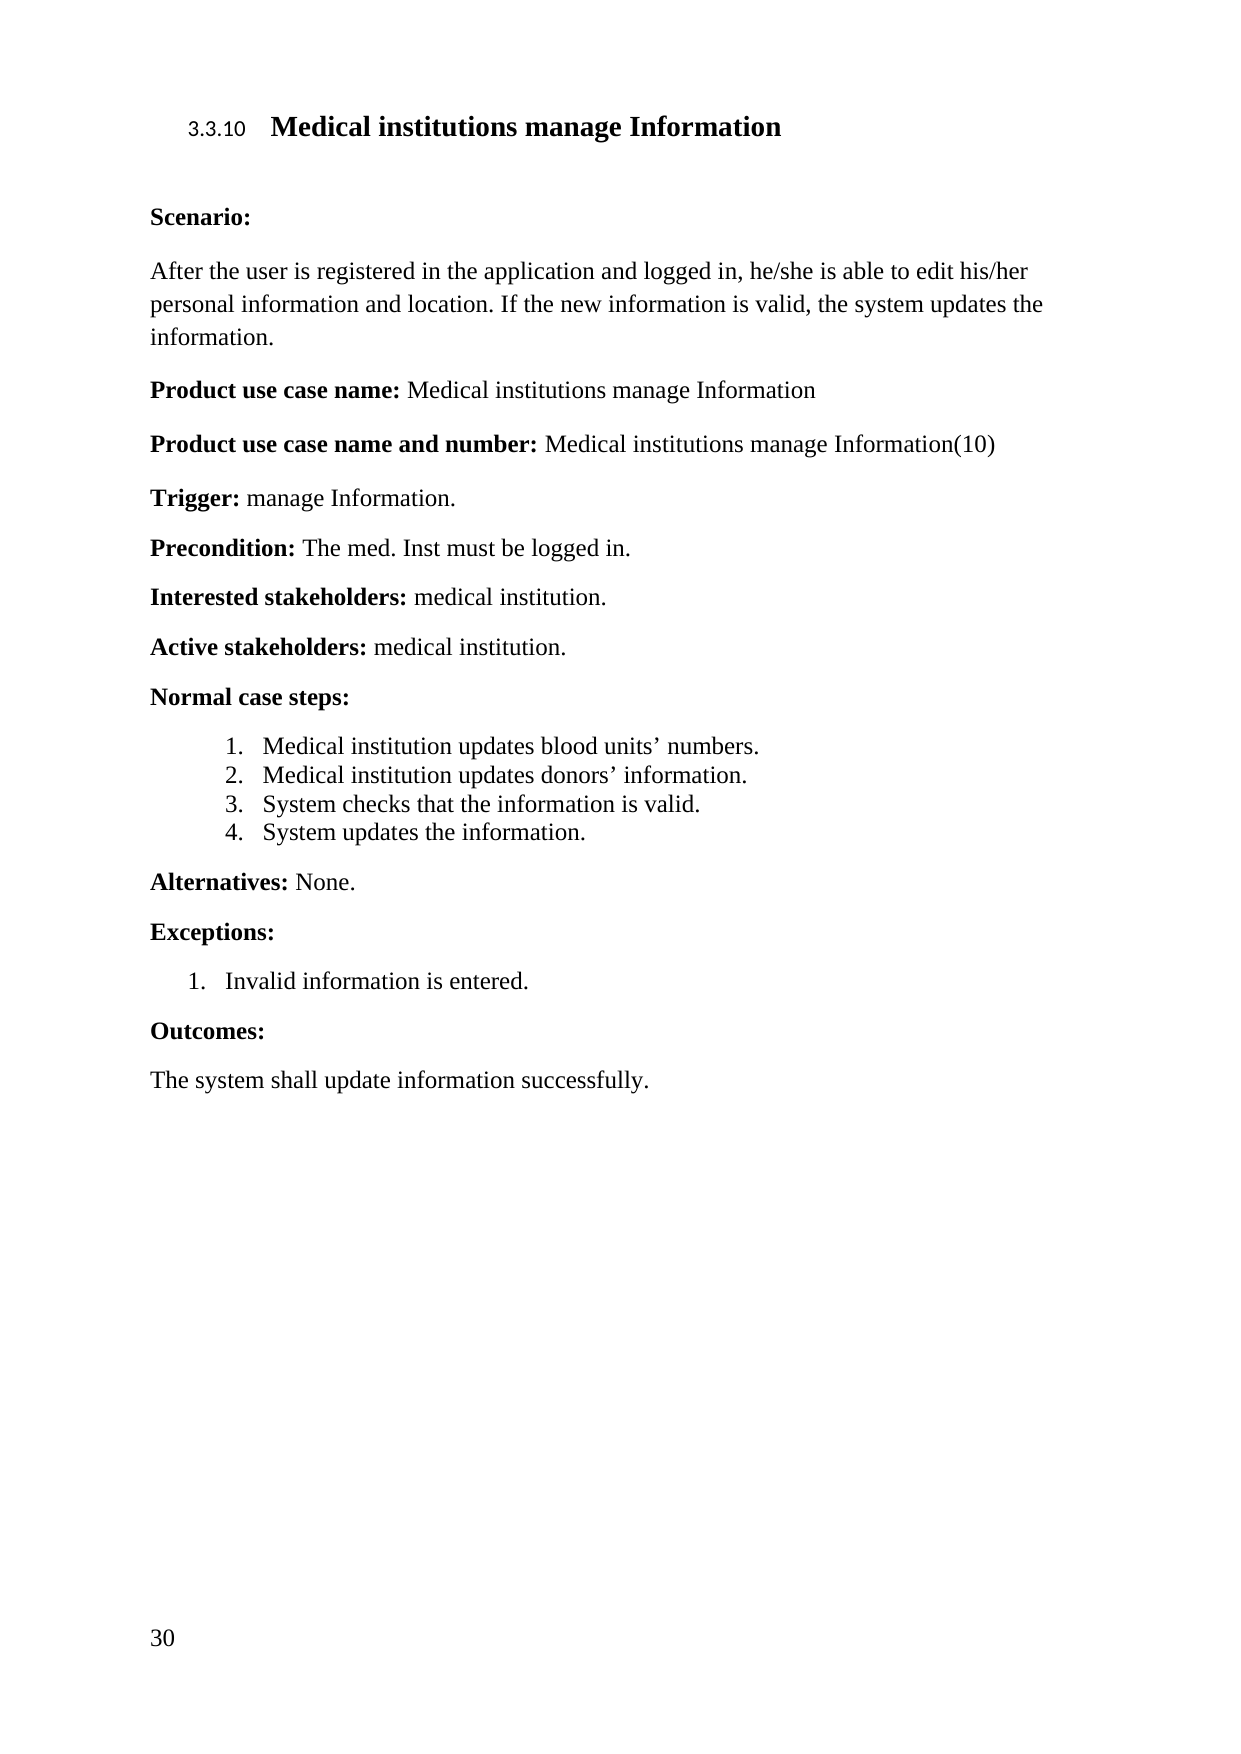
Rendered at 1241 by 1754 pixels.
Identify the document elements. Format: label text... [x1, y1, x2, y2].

text Scenario: [150, 202, 1090, 231]
list System updates the information. [225, 817, 1090, 846]
text Normal case steps: [150, 682, 1090, 710]
list Invalid information is entered. [187, 966, 1090, 995]
text After the user is registered in the application and logged in, he/she is able to edit his/her personal information and location. If the new information is valid, the system updates the information. [150, 256, 1090, 351]
text Outcomes: [150, 1016, 1090, 1044]
text Product use case name and number: Medical institutions manage Information(10) [150, 429, 1090, 458]
text Alternatives: None. [150, 867, 1090, 896]
text Exceptions: [150, 917, 1090, 945]
list System checks that the information is valid. [225, 789, 1090, 817]
text Interested stakeholders: medical institution. [150, 582, 1090, 611]
text Precondition: The med. Inst must be logged in. [150, 533, 1090, 562]
list Medical institution updates blood units’ numbers. [225, 731, 1090, 760]
list Medical institution updates donors’ information. [225, 760, 1090, 789]
text The system shall update information successfully. [150, 1065, 1090, 1094]
text Active stakeholders: medical institution. [150, 632, 1090, 661]
text Trigger: manage Information. [150, 483, 1090, 512]
subtitle Medical institutions manage Information [187, 109, 1090, 143]
text Product use case name: Medical institutions manage Information [150, 376, 1090, 404]
